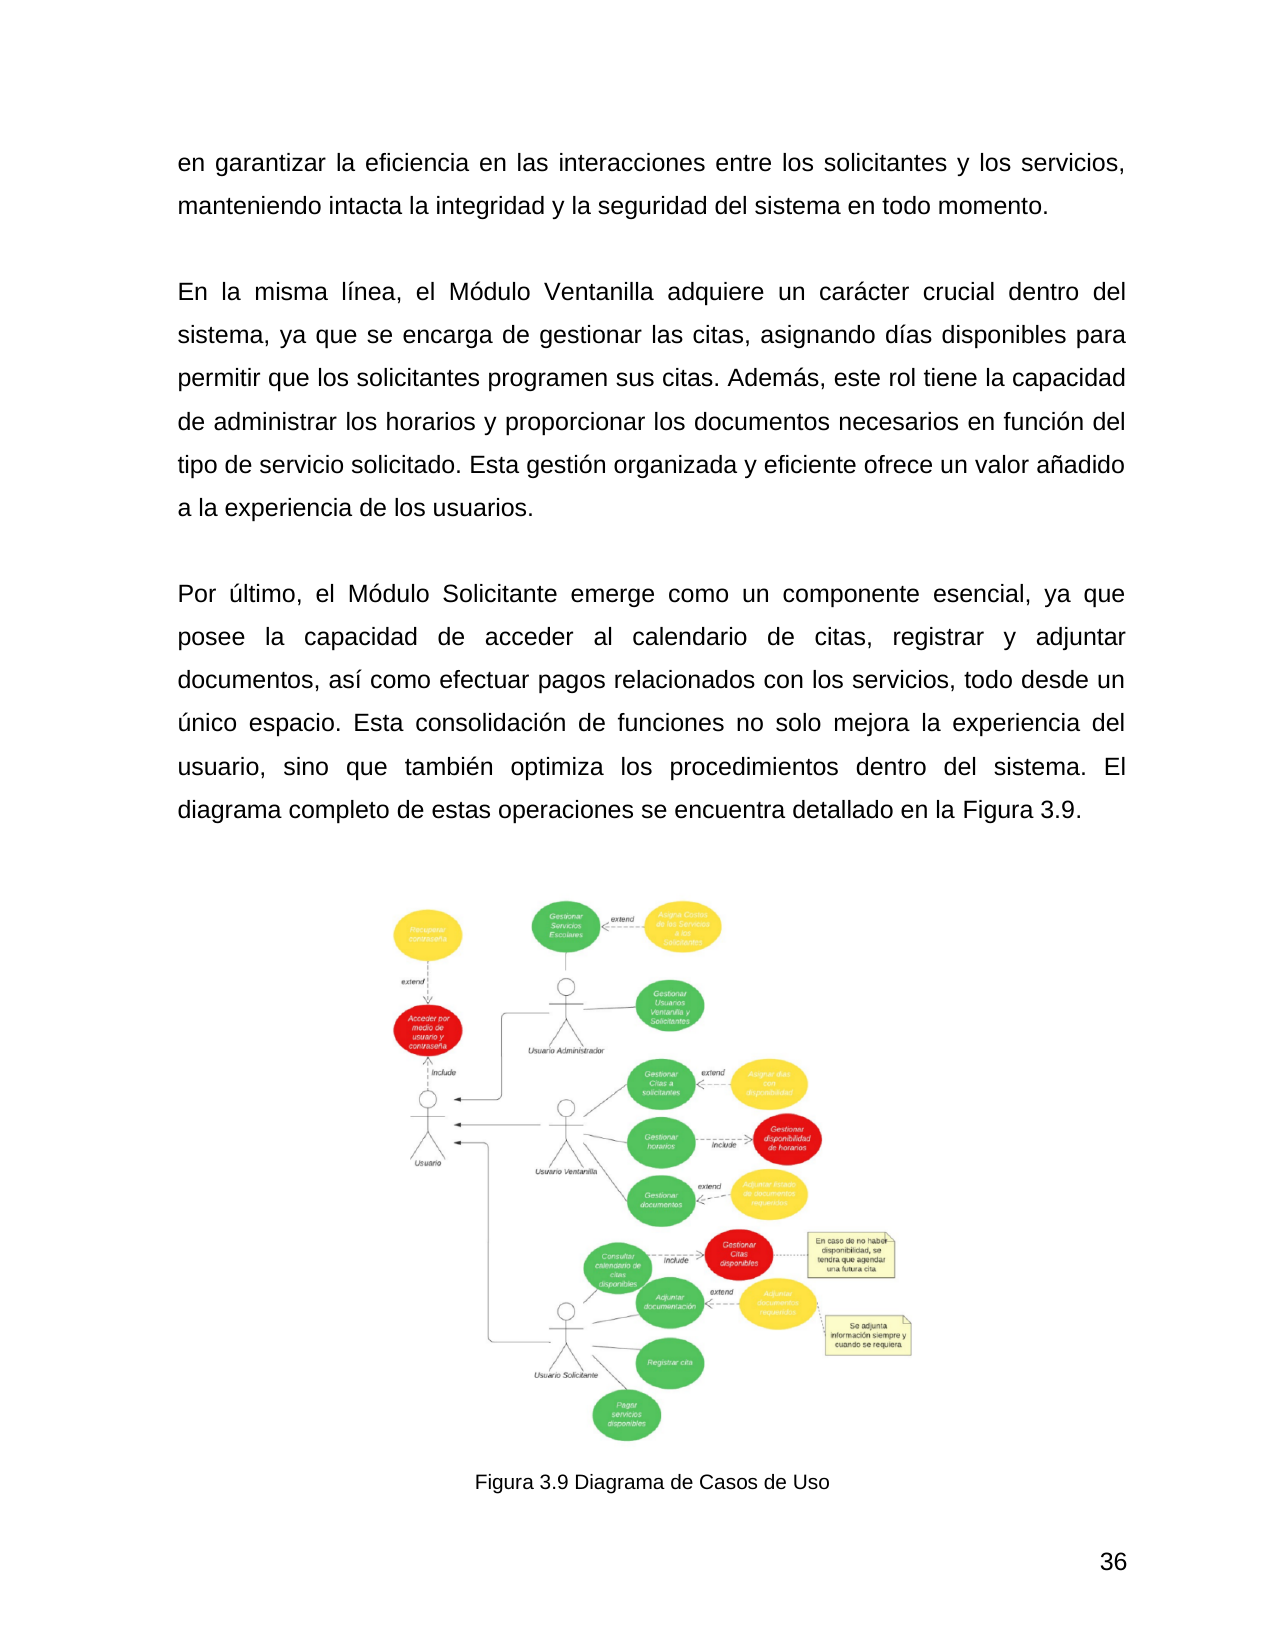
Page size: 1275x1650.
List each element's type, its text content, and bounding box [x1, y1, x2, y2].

picture [358, 880, 946, 1456]
text En la misma línea, el Módulo Ventanilla adquiere un carácter crucial dentro del sistema, ya que se encarga de gestionar las citas, asignando días disponibles para permitir que los solicitantes programen sus citas. Además, este rol tiene la capacidad de administrar los horarios y proporcionar los documentos necesarios en función del tipo de servicio solicitado. Esta gestión organizada y eficiente ofrece un valor añadido a la experiencia de los usuarios. [177, 277, 1127, 521]
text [177, 148, 1127, 219]
